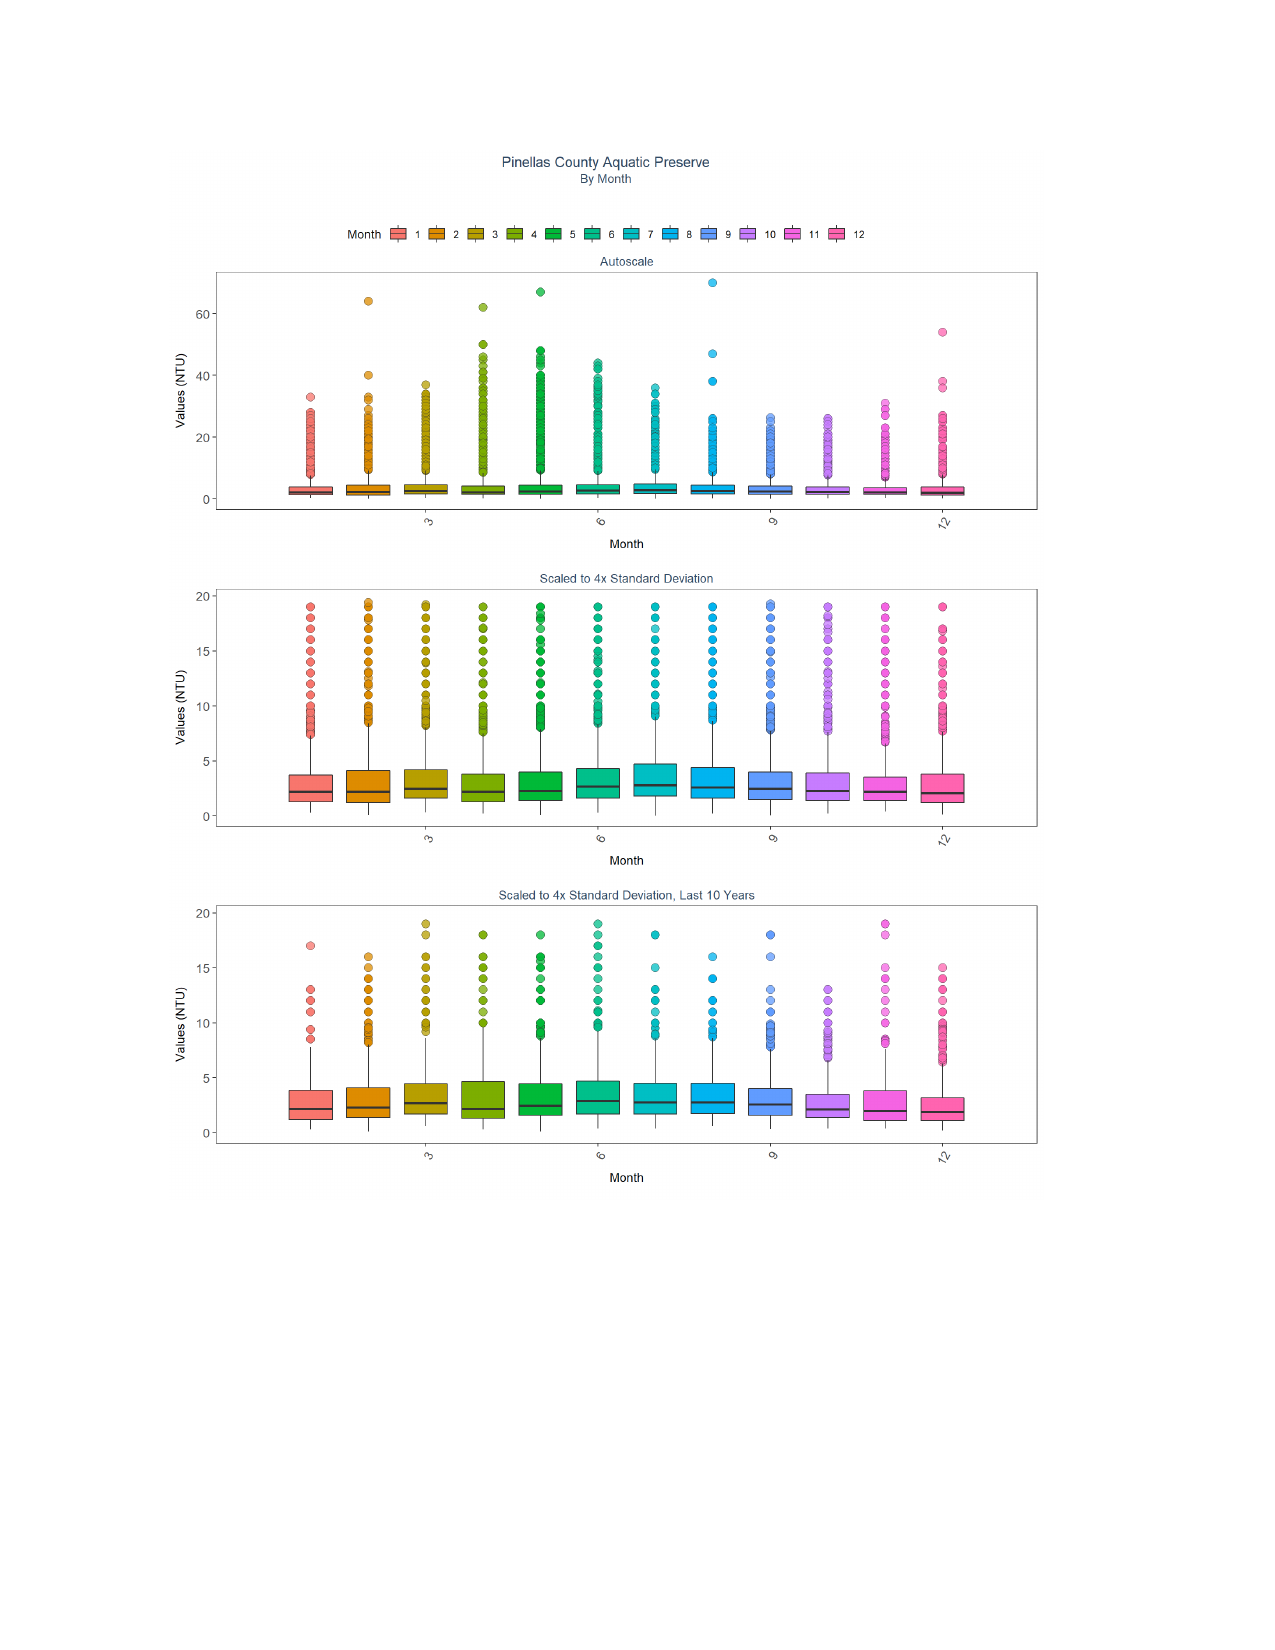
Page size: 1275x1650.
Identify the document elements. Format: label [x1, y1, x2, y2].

picture [168, 150, 1044, 1200]
